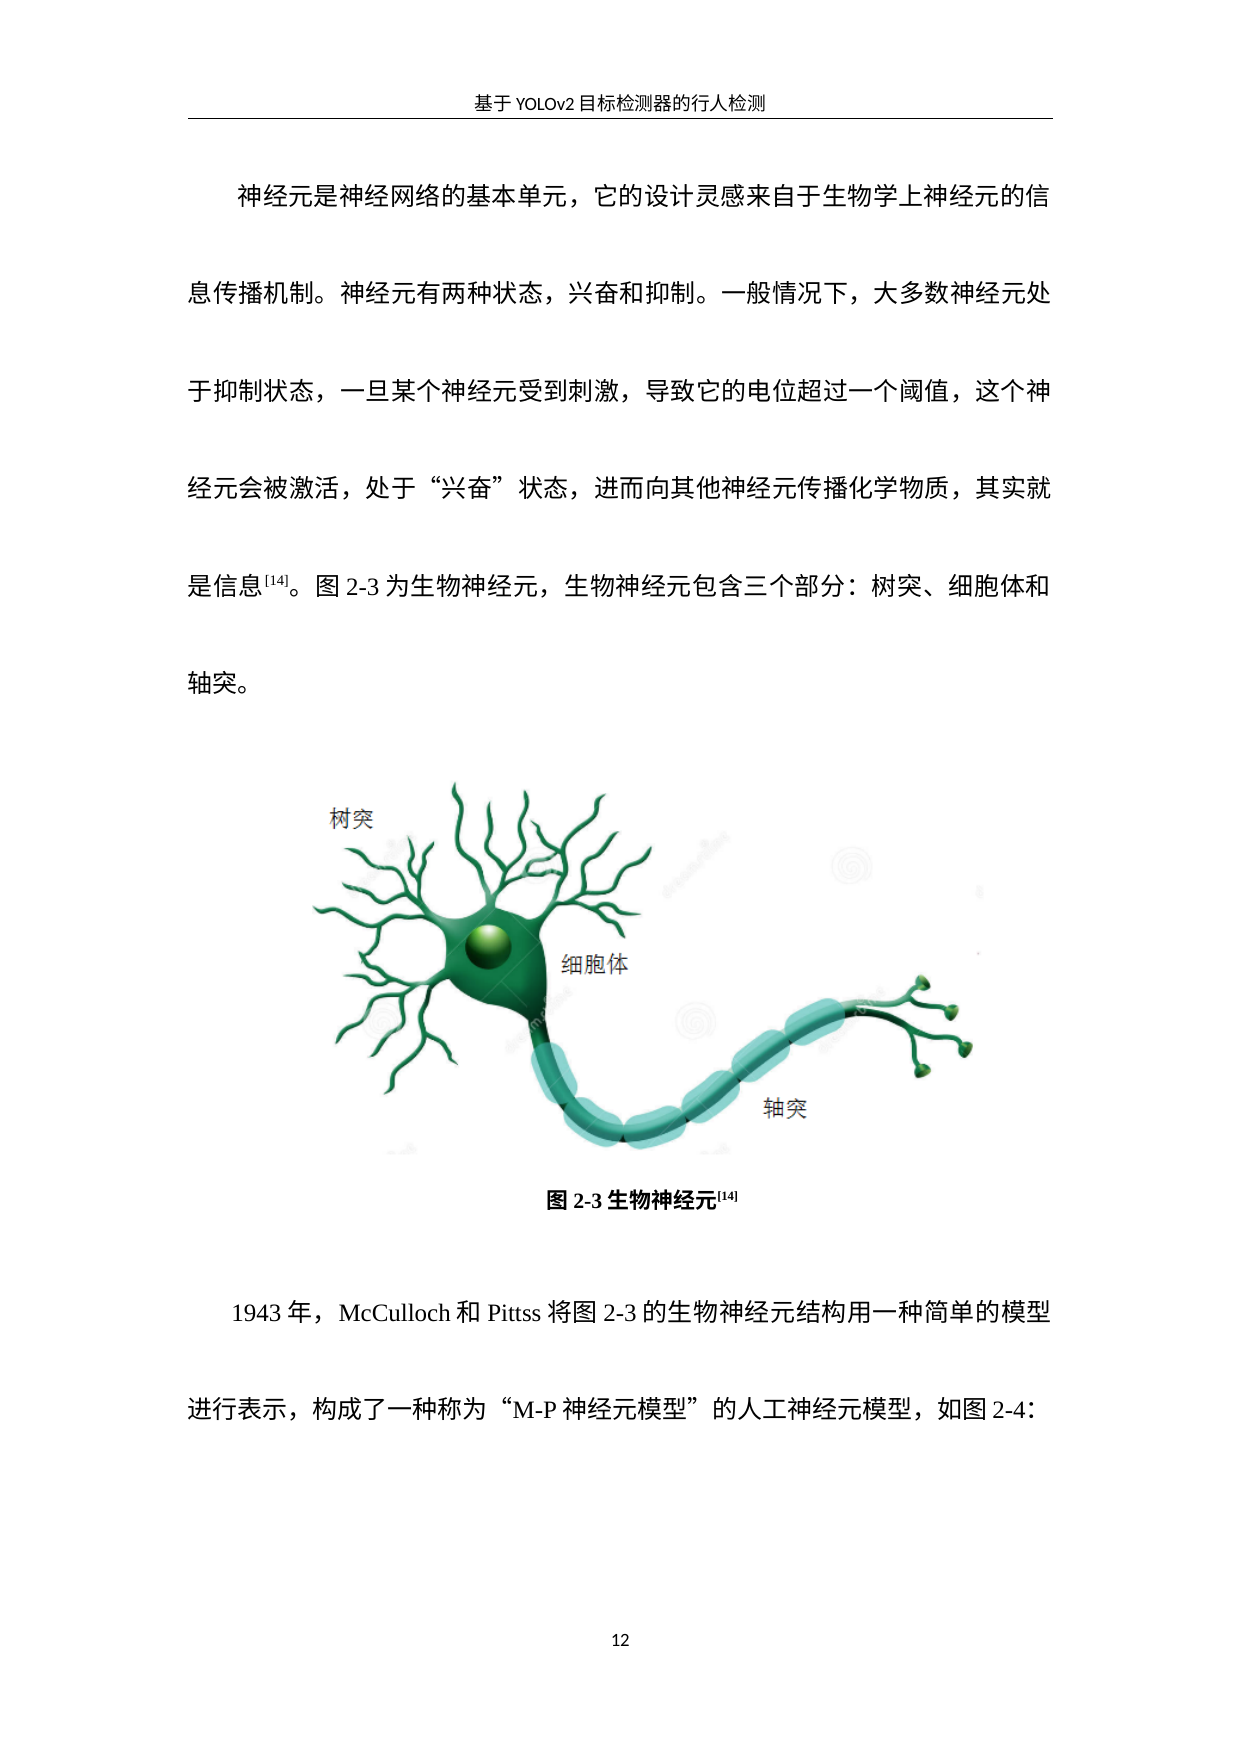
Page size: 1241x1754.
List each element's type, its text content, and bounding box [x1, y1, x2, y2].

picture [292, 779, 998, 1170]
text 神经元是神经网络的基本单元，它的设计灵感来自于生物学上神经元的信息传播机制。神经元有两种状态，兴奋和抑制。一般情况下，大多数神经元处于抑制状态，一旦某个神经元受到刺激，导致它的电位超过一个阈值，这个神经元会被激活，处于“兴奋”状态，进而向其他神经元传播化学物质，其实就是信息[14]。图2-3为生物神经元，生物神经元包含三个部分：树突、细胞体和轴突。 [187, 162, 1053, 714]
text 1943年，McCulloch和Pittss将图2-3的生物神经元结构用一种简单的模型进行表示，构成了一种称为“M-P神经元模型”的人工神经元模型，如图2-4： [187, 1278, 1053, 1441]
text 图 2-3 生物神经元[14] [187, 1183, 1053, 1215]
